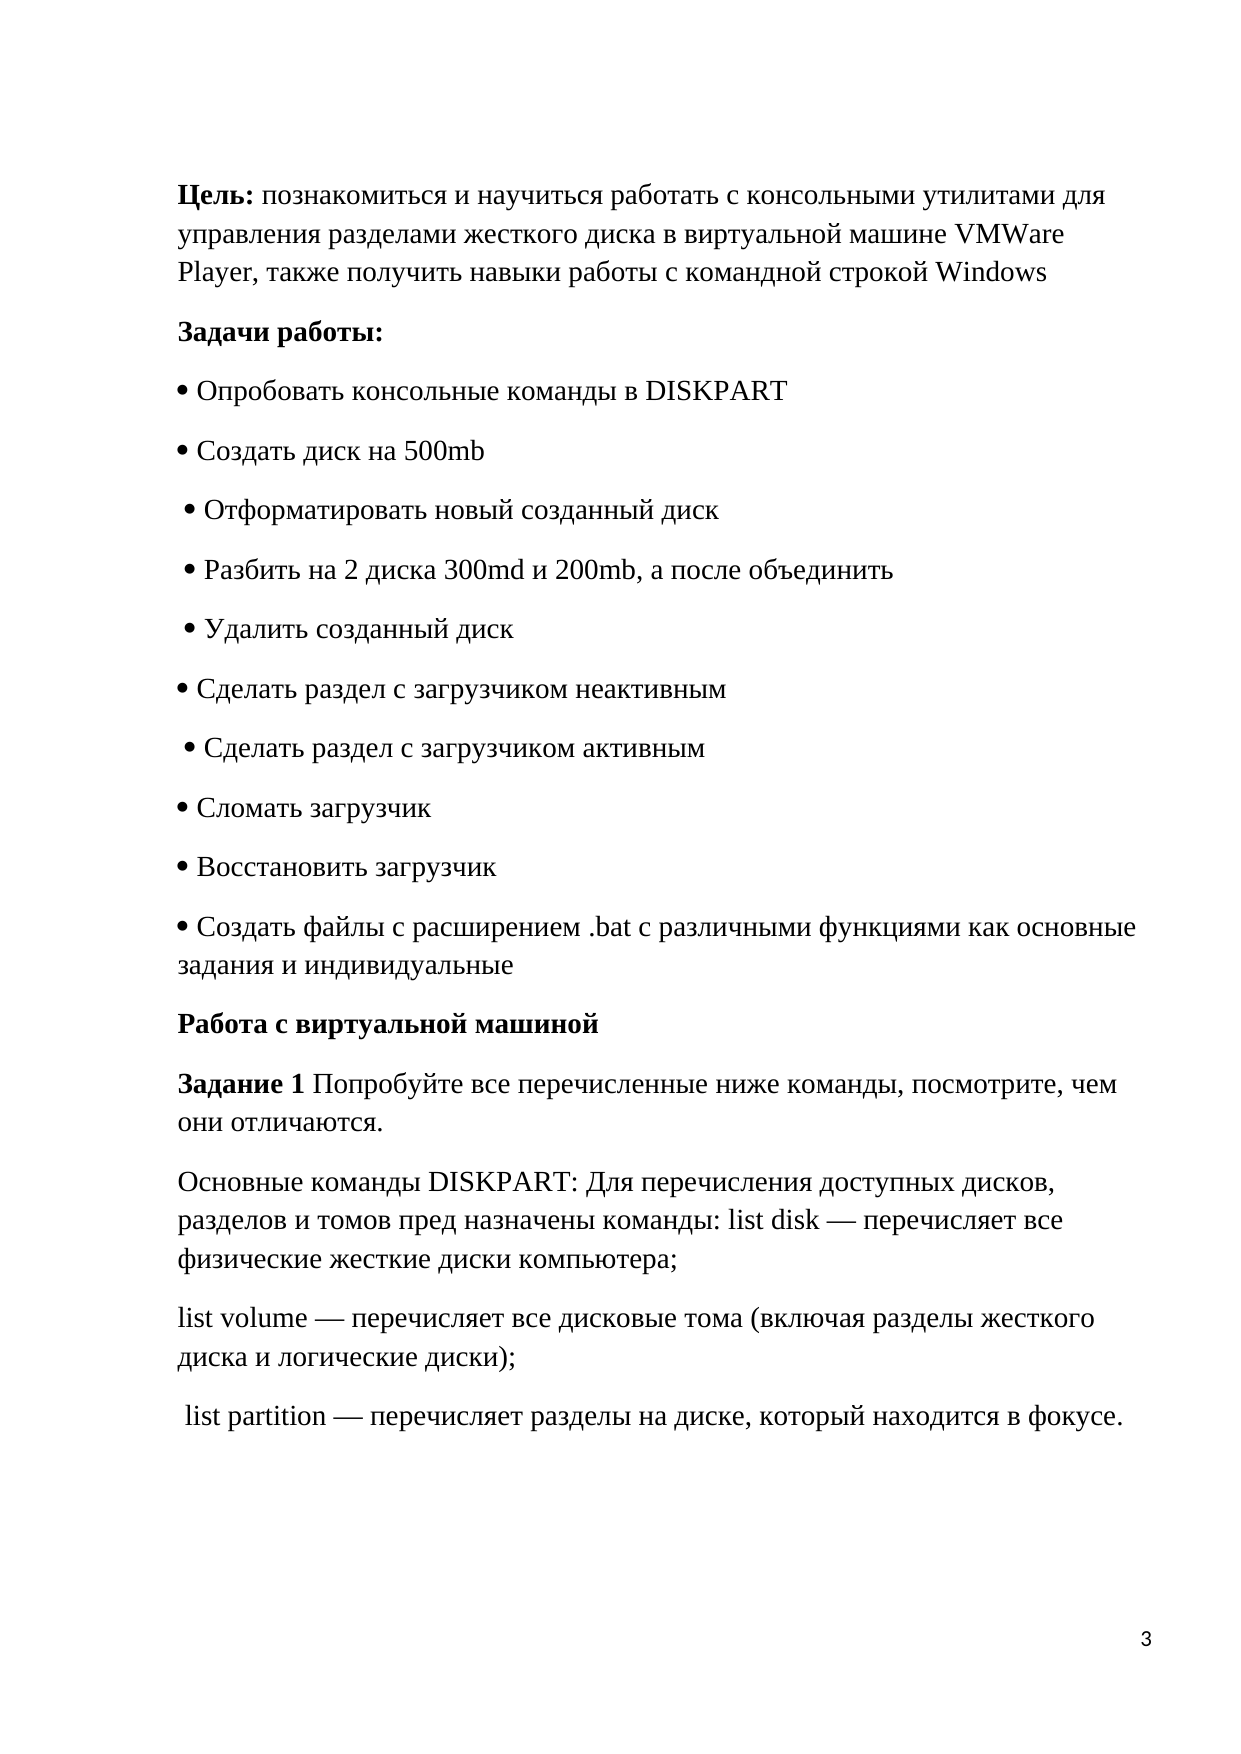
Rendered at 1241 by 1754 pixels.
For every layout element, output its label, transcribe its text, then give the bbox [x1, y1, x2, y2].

text Опробовать консольные команды в DISKPART [177, 373, 1152, 407]
text list partition — перечисляет разделы на диске, который находится в фокусе. [177, 1398, 1152, 1432]
text Разбить на 2 диска 300md и 200mb, а после объединить [177, 552, 1152, 585]
text Сломать загрузчик [177, 790, 1152, 823]
text Удалить созданный диск [177, 611, 1152, 645]
text Основные команды DISKPART: Для перечисления доступных дисков, разделов и томов пред назначены команды: list disk — перечисляет все физические жесткие диски компьютера; [177, 1164, 1152, 1274]
text Задачи работы: [177, 314, 1152, 347]
text list volume — перечисляет все дисковые тома (включая разделы жесткого диска и логические диски); [177, 1300, 1152, 1372]
text Сделать раздел с загрузчиком неактивным [177, 671, 1152, 704]
text Отформатировать новый созданный диск [177, 492, 1152, 526]
text Восстановить загрузчик [177, 849, 1152, 883]
text Цель: познакомиться и научиться работать с консольными утилитами для управления разделами жесткого диска в виртуальной машине VMWare Player, также получить навыки работы с командной строкой Windows [177, 177, 1152, 288]
text Сделать раздел с загрузчиком активным [177, 730, 1152, 764]
text Создать диск на 500mb [177, 433, 1152, 466]
text Задание 1 Попробуйте все перечисленные ниже команды, посмотрите, чем они отличаются. [177, 1066, 1152, 1138]
text Создать файлы с расширением .bat с различными функциями как основные задания и индивидуальные [177, 909, 1152, 981]
text Работа с виртуальной машиной [177, 1007, 1152, 1040]
